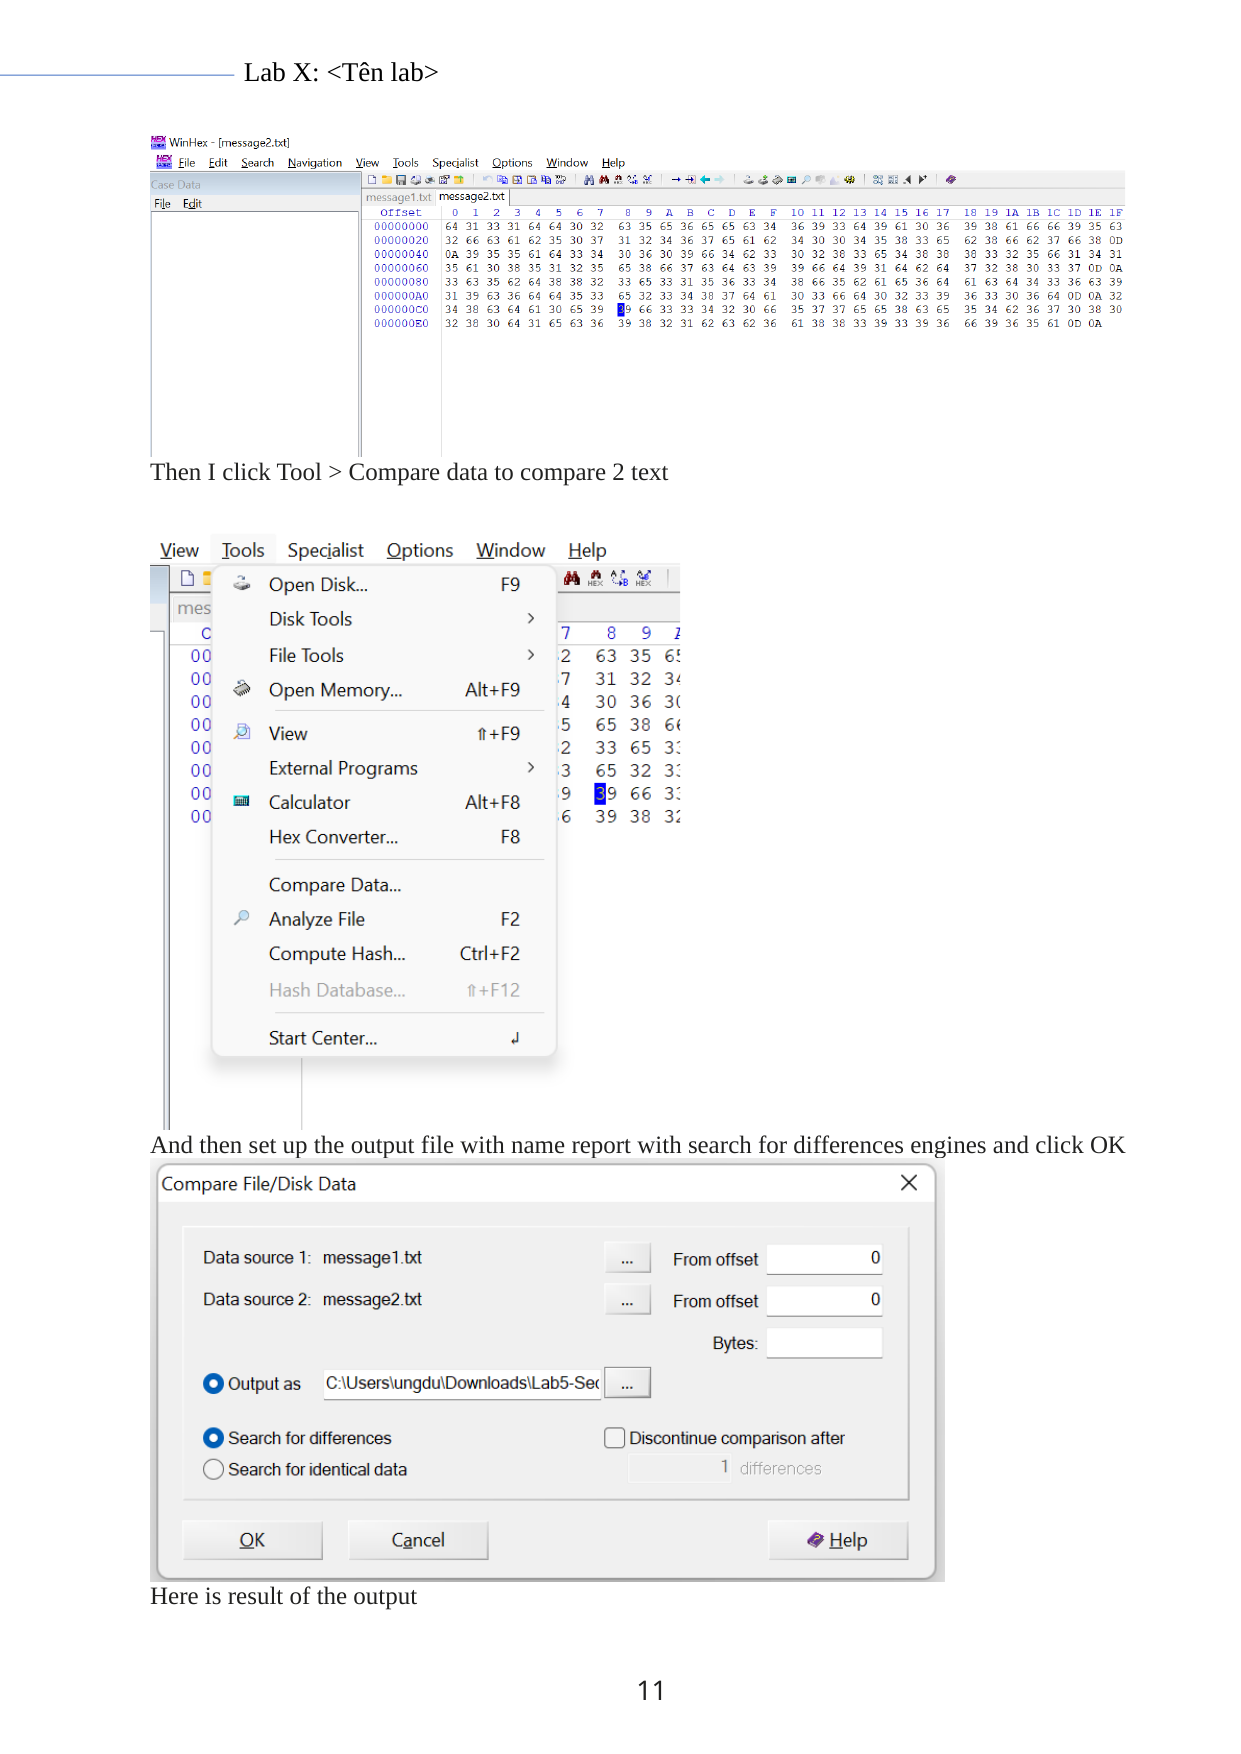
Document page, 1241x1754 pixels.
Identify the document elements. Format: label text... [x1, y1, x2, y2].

text Here is result of the output [150, 1581, 1153, 1610]
picture [150, 1158, 945, 1582]
text Then I click Tool > Compare data to compare 2 text [150, 457, 1153, 485]
text And then set up the output file with name report with search for differences engines and click OK [150, 1130, 1153, 1158]
picture [150, 514, 681, 1130]
picture [150, 131, 1125, 457]
